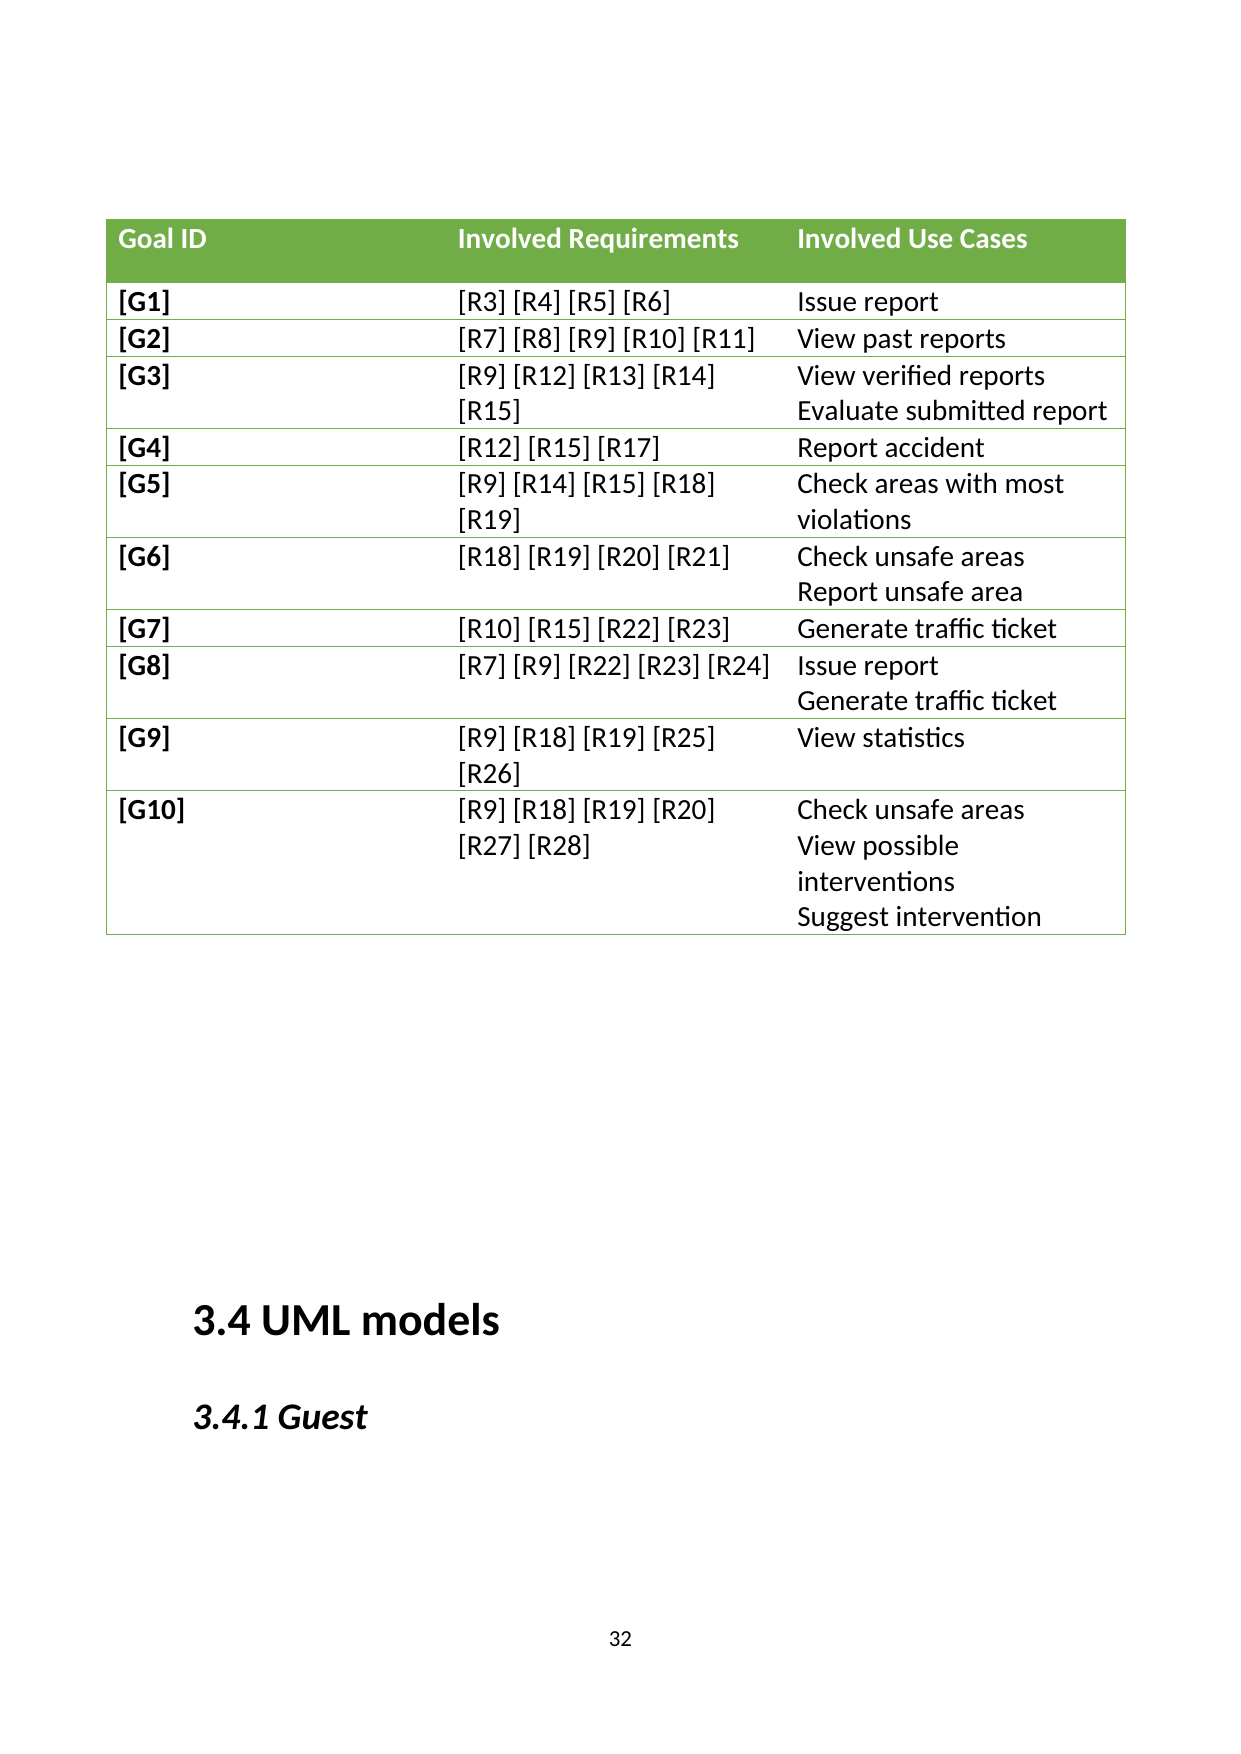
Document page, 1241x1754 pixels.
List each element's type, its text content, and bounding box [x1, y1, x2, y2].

table_cell [G1] [107, 283, 446, 319]
table_cell [G6] [107, 538, 446, 609]
table_cell [R10] [R15] [R22] [R23] [446, 610, 786, 646]
table_header Involved Requirements [446, 220, 786, 282]
table_cell View verified reports Evaluate submitted report [786, 357, 1125, 428]
table_cell [G3] [107, 357, 446, 428]
table_cell [R18] [R19] [R20] [R21] [446, 538, 786, 609]
table_cell [R9] [R12] [R13] [R14] [R15] [446, 357, 786, 428]
table_cell Report accident [786, 429, 1125, 464]
table_cell View past reports [786, 320, 1125, 356]
table_cell Check areas with most violations [786, 466, 1125, 537]
table_cell [G7] [107, 610, 446, 646]
table_header Involved Use Cases [786, 220, 1125, 282]
table_cell [G2] [107, 320, 446, 356]
table_cell [R12] [R15] [R17] [446, 429, 786, 464]
table_cell [R9] [R14] [R15] [R18] [R19] [446, 466, 786, 537]
text 3.4.1 Guest [192, 1393, 1122, 1439]
table_cell Issue report [786, 283, 1125, 319]
table_cell [R9] [R18] [R19] [R20] [R27] [R28] [446, 791, 786, 934]
table_cell [R9] [R18] [R19] [R25] [R26] [446, 719, 786, 790]
table_cell [G4] [107, 429, 446, 464]
table_cell Check unsafe areas View possible interventions Suggest intervention [786, 791, 1125, 934]
table_cell [G10] [107, 791, 446, 934]
table_cell View statistics [786, 719, 1125, 790]
table_cell [R7] [R9] [R22] [R23] [R24] [446, 647, 786, 718]
table_cell [R3] [R4] [R5] [R6] [446, 283, 786, 319]
table_cell [R7] [R8] [R9] [R10] [R11] [446, 320, 786, 356]
text 3.4 UML models [192, 1291, 1122, 1347]
table_cell Issue report Generate traffic ticket [786, 647, 1125, 718]
table_header Goal ID [107, 220, 446, 282]
table_cell [G5] [107, 466, 446, 537]
table_cell Generate traffic ticket [786, 610, 1125, 646]
table_cell [G8] [107, 647, 446, 718]
table_cell [G9] [107, 719, 446, 790]
table_cell Check unsafe areas Report unsafe area [786, 538, 1125, 609]
